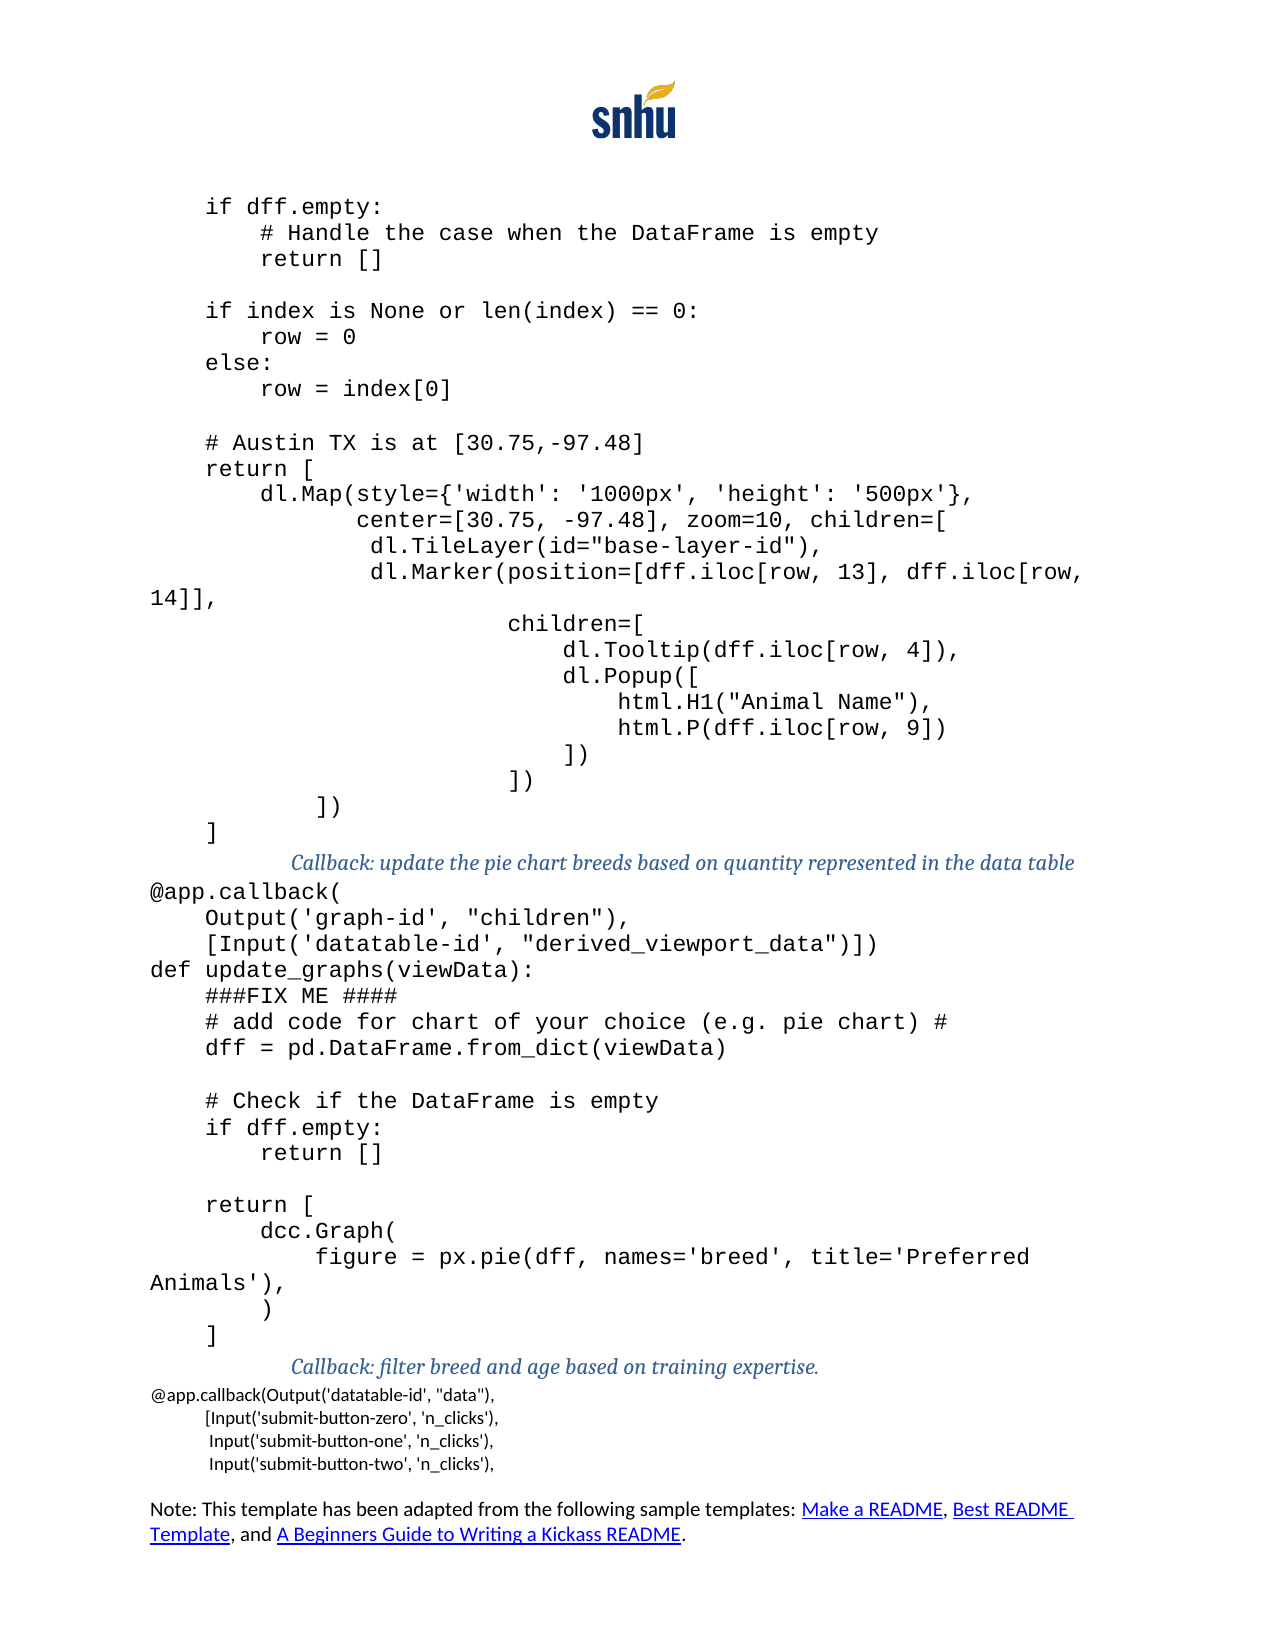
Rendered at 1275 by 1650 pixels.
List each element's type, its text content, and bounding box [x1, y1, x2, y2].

subtitle Callback: filter breed and age based on training expertise. [196, 1353, 1125, 1380]
text if index is None or len(index) == 0: [150, 299, 1125, 325]
text # Check if the DataFrame is empty [150, 1090, 1125, 1116]
text center=[30.75, -97.48], zoom=10, children=[ [150, 509, 1125, 535]
text row = 0 [150, 325, 1125, 351]
text def update_graphs(viewData): [150, 958, 1125, 984]
text return [] [150, 247, 1125, 273]
text dl.Popup([ [150, 664, 1125, 690]
text dl.Marker(position=[dff.iloc[row, 13], dff.iloc[row, 14]], [150, 561, 1125, 612]
text dl.TileLayer(id="base-layer-id"), [150, 535, 1125, 561]
text ###FIX ME #### [150, 984, 1125, 1010]
text if dff.empty: [150, 1116, 1125, 1142]
text children=[ [150, 612, 1125, 638]
text return [ [150, 1194, 1125, 1219]
text # add code for chart of your choice (e.g. pie chart) # [150, 1010, 1125, 1036]
text ] [150, 820, 1125, 846]
text html.H1("Animal Name"), [150, 690, 1125, 716]
text Input('submit-button-two', 'n_clicks'), [150, 1452, 1125, 1475]
text @app.callback(Output('datatable-id', "data"), [150, 1384, 1125, 1407]
text @app.callback( [150, 880, 1125, 906]
text ]) [150, 768, 1125, 794]
text Input('submit-button-one', 'n_clicks'), [150, 1429, 1125, 1452]
text row = index[0] [150, 377, 1125, 403]
text # Handle the case when the DataFrame is empty [150, 221, 1125, 247]
text # Austin TX is at [30.75,-97.48] [150, 431, 1125, 457]
text dl.Map(style={'width': '1000px', 'height': '500px'}, [150, 483, 1125, 509]
picture [573, 75, 702, 147]
subtitle Callback: update the pie chart breeds based on quantity represented in the data table [196, 850, 1125, 876]
text figure = px.pie(dff, names='breed', title='Preferred Animals'), [150, 1246, 1125, 1297]
text dff = pd.DataFrame.from_dict(viewData) [150, 1036, 1125, 1062]
text if dff.empty: [150, 195, 1125, 221]
text [Input('datatable-id', "derived_viewport_data")]) [150, 932, 1125, 958]
text return [] [150, 1142, 1125, 1168]
text ] [150, 1323, 1125, 1349]
text ]) [150, 742, 1125, 768]
text ]) [150, 794, 1125, 820]
text ) [150, 1297, 1125, 1323]
text dl.Tooltip(dff.iloc[row, 4]), [150, 638, 1125, 664]
text dcc.Graph( [150, 1219, 1125, 1246]
text return [ [150, 457, 1125, 483]
text [Input('submit-button-zero', 'n_clicks'), [150, 1407, 1125, 1429]
text Output('graph-id', "children"), [150, 906, 1125, 932]
text html.P(dff.iloc[row, 9]) [150, 716, 1125, 742]
text else: [150, 351, 1125, 377]
